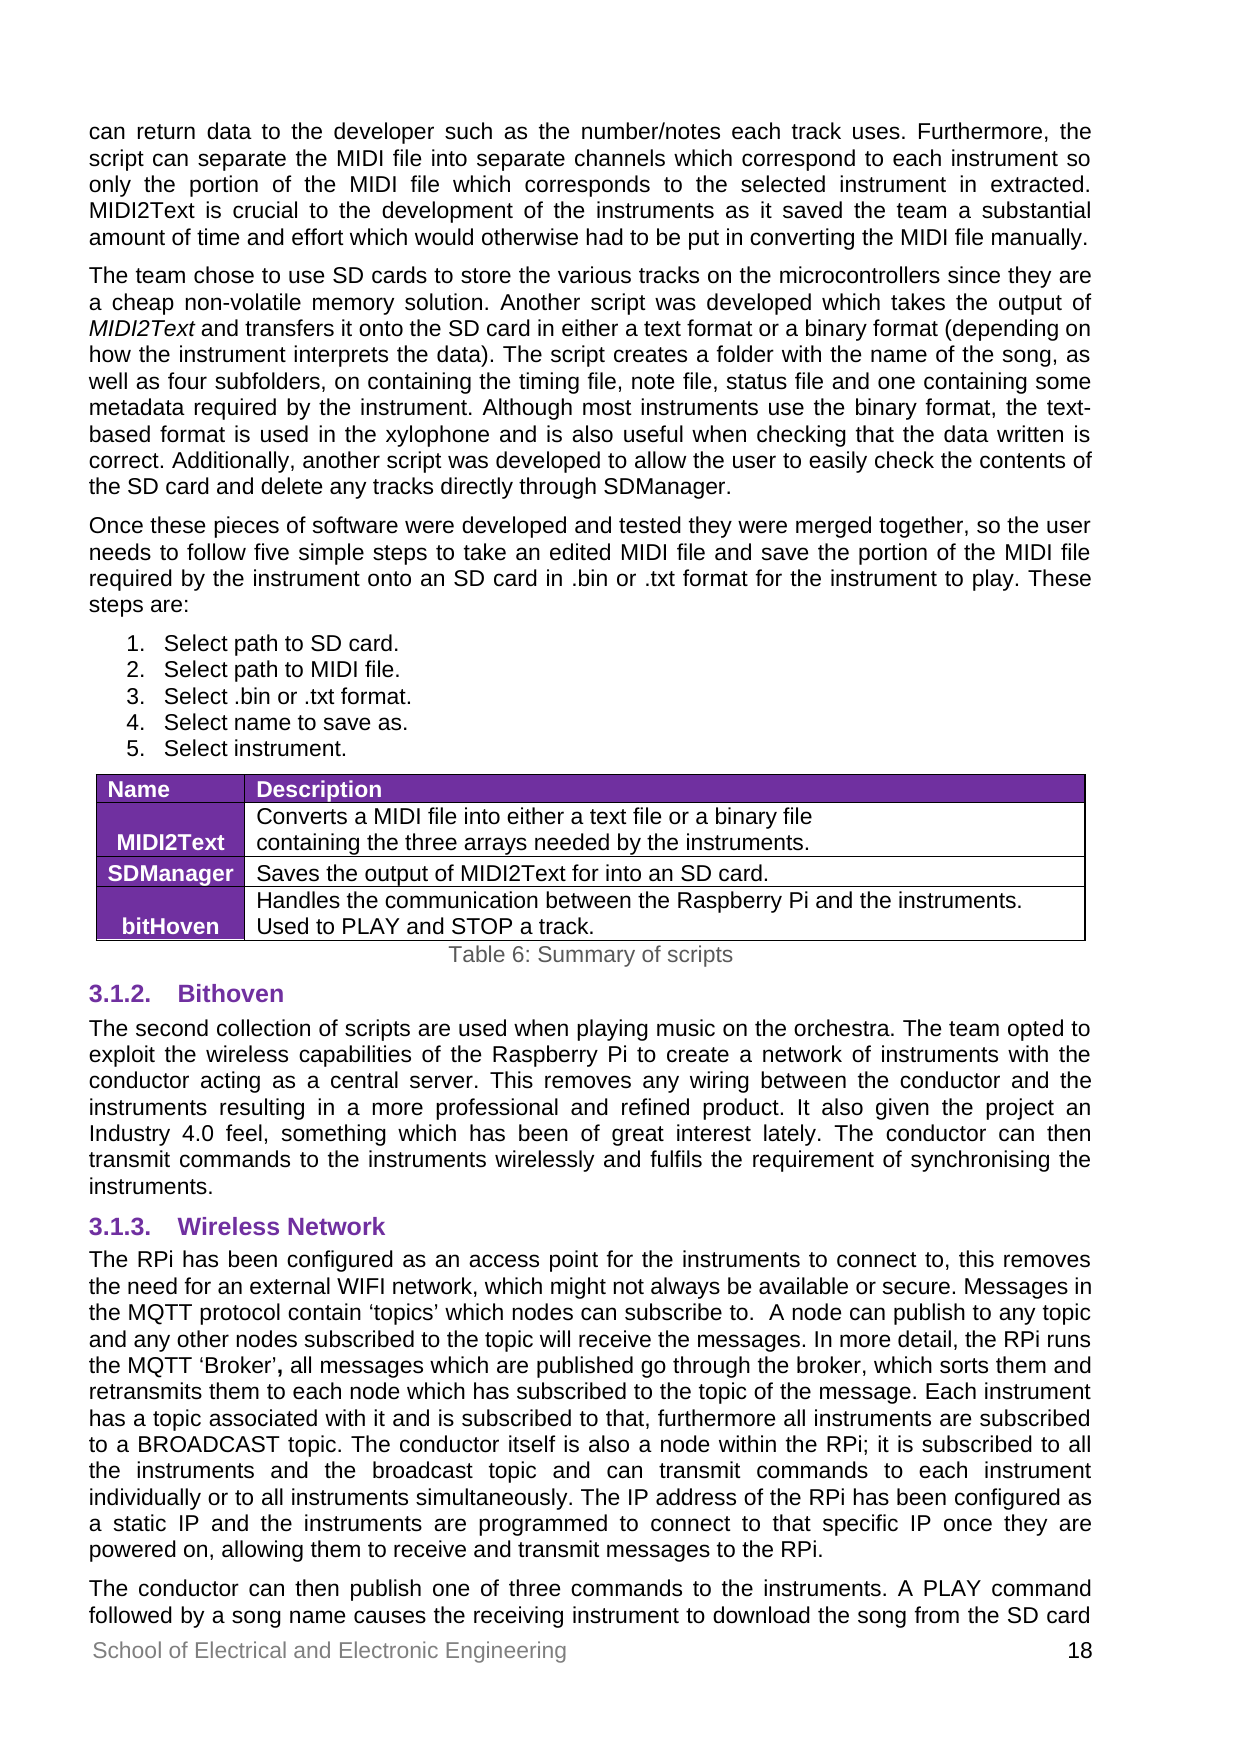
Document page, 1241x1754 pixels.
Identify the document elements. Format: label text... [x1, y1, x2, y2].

list Select path to SD card. [126, 630, 1092, 656]
text The RPi has been configured as an access point for the instruments to connect to, this removes the need for an external WIFI network, which might not always be available or secure. Messages in the MQTT protocol contain ‘topics’ which nodes can subscribe to. A node can publish to any topic and any other nodes subscribed to the topic will receive the messages. In more detail, the RPi runs the MQTT ‘Broker’, all messages which are published go through the broker, which sorts them and retransmits them to each node which has subscribed to the topic of the message. Each instrument has a topic associated with it and is subscribed to that, furthermore all instruments are subscribed to a BROADCAST topic. The conductor itself is also a node within the RPi; it is subscribed to all the instruments and the broadcast topic and can transmit commands to each instrument individually or to all instruments simultaneously. The IP address of the RPi has been configured as a static IP and the instruments are programmed to connect to that specific IP once they are powered on, allowing them to receive and transmit messages to the RPi. [89, 1246, 1092, 1563]
list Select instrument. [126, 735, 1092, 762]
table_cell SDManager [97, 857, 244, 886]
subtitle Bithoven [89, 979, 1092, 1008]
table_cell Saves the output of MIDI2Text for into an SD card. [245, 857, 1084, 886]
table_cell MIDI2Text [97, 803, 244, 856]
subtitle Wireless Network [89, 1211, 1092, 1240]
list Select .bin or .txt format. [126, 683, 1092, 709]
text The second collection of scripts are used when playing music on the orchestra. The team opted to exploit the wireless capabilities of the Raspberry Pi to create a network of instruments with the conductor acting as a central server. This removes any wiring between the conductor and the instruments resulting in a more professional and refined product. It also given the project an Industry 4.0 feel, something which has been of great interest lately. The conductor can then transmit commands to the instruments wirelessly and fulfils the requirement of synchronising the instruments. [89, 1014, 1092, 1199]
table_header Description [245, 775, 1084, 802]
text Once these pieces of software were developed and tested they were merged together, so the user needs to follow five simple steps to take an edited MIDI file and save the portion of the MIDI file required by the instrument onto an SD card in .bin or .txt format for the instrument to play. These steps are: [89, 512, 1092, 617]
table_cell bitHoven [97, 887, 244, 939]
table_cell Converts a MIDI file into either a text file or a binary file containing the three arrays needed by the instruments. [245, 803, 1084, 856]
text The team chose to use SD cards to store the various tracks on the microcontrollers since they are a cheap non-volatile memory solution. Another script was developed which takes the output of MIDI2Text and transfers it onto the SD card in either a text format or a binary format (depending on how the instrument interprets the data). The script creates a folder with the name of the song, as well as four subfolders, on containing the timing file, note file, status file and one containing some metadata required by the instrument. Although most instruments use the binary format, the text-based format is used in the xylophone and is also useful when checking that the data written is correct. Additionally, another script was developed to allow the user to easily check the contents of the SD card and delete any tracks directly through SDManager. [89, 262, 1092, 499]
list Select path to MIDI file. [126, 656, 1092, 683]
list Select name to save as. [126, 709, 1092, 735]
table_header Name [97, 775, 244, 802]
table_cell Handles the communication between the Raspberry Pi and the instruments. Used to PLAY and STOP a track. [245, 887, 1084, 939]
